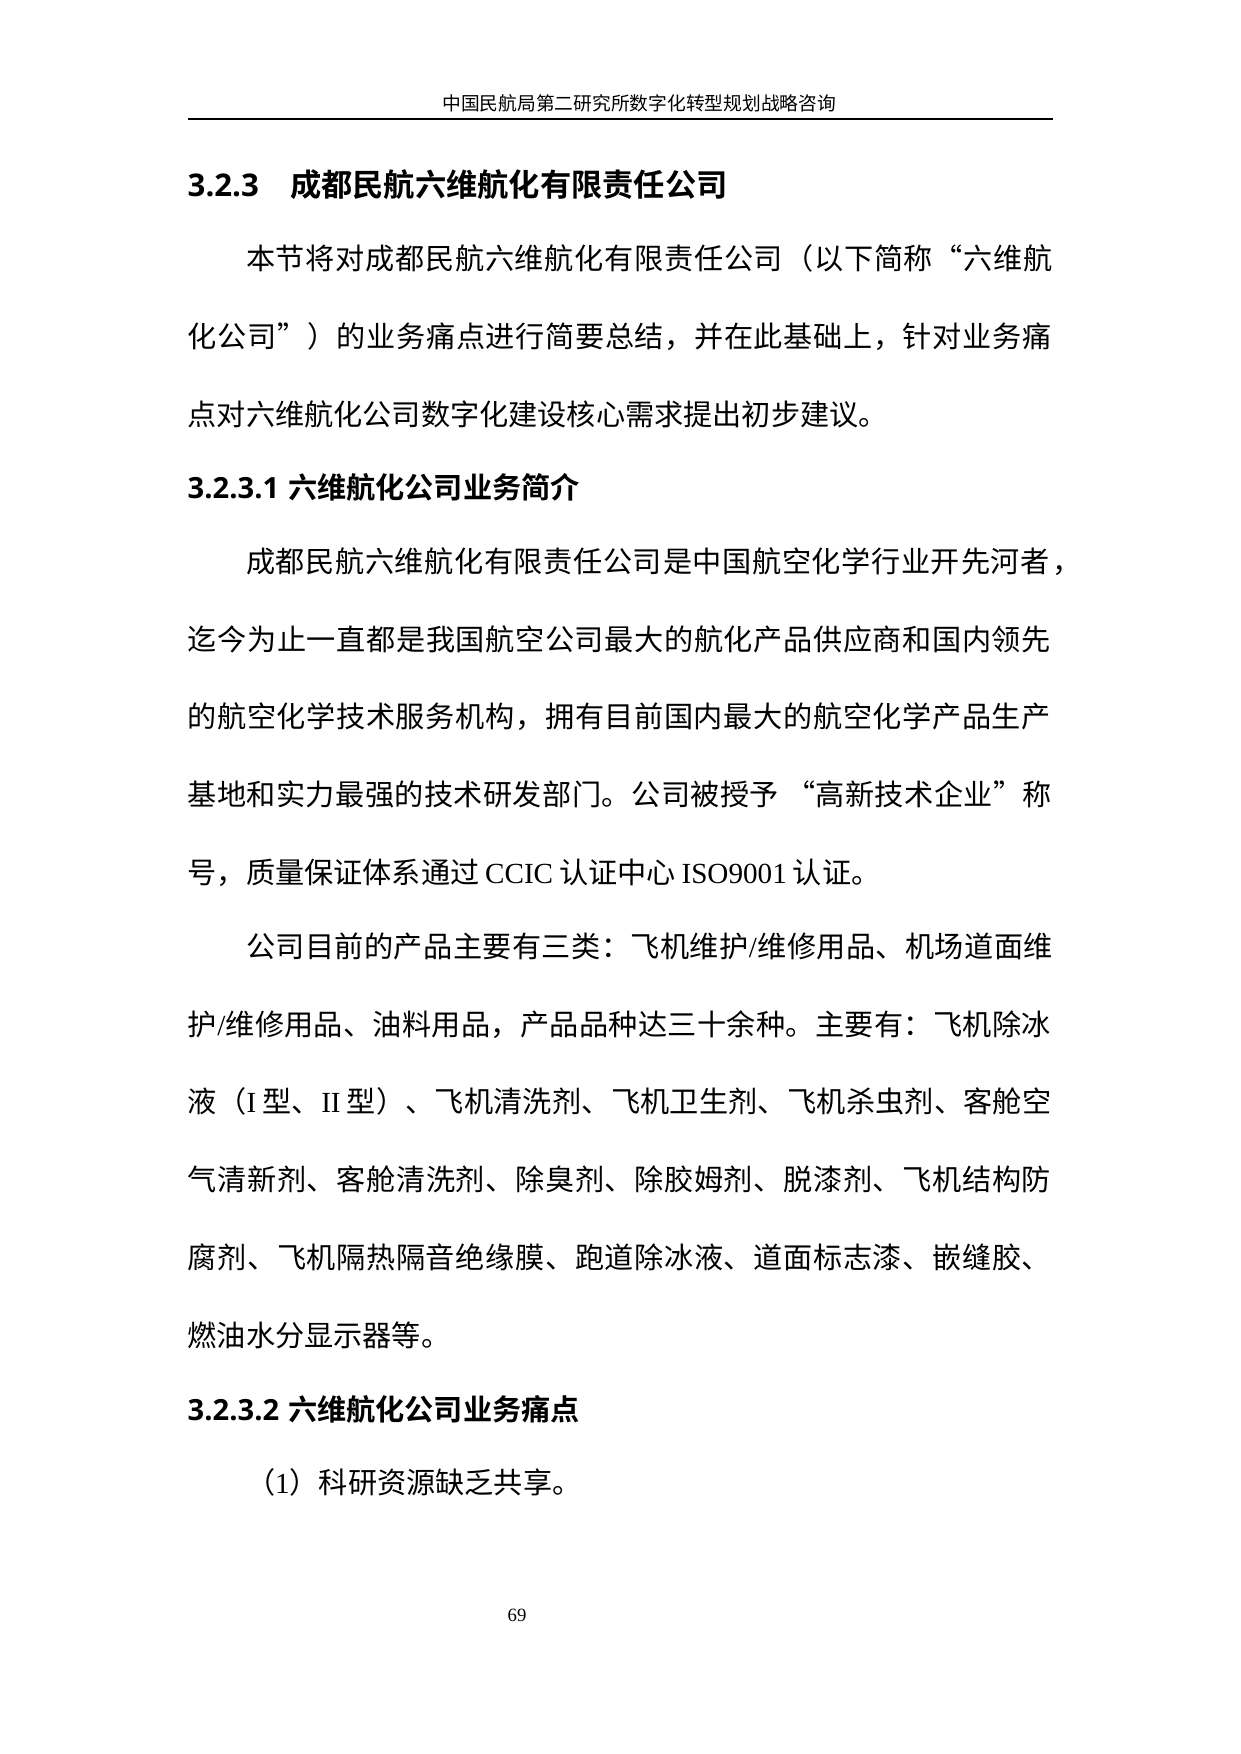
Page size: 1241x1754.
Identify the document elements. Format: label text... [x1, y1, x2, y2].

text 成都民航六维航化有限责任公司是中国航空化学行业开先河者，迄今为止一直都是我国航空公司最大的航化产品供应商和国内领先的航空化学技术服务机构，拥有目前国内最大的航空化学产品生产基地和实力最强的技术研发部门。公司被授予 “高新技术企业”称号，质量保证体系通过CCIC认证中心ISO9001认证。 [187, 527, 1053, 903]
subtitle 六维航化公司业务痛点 [187, 1375, 1053, 1440]
subtitle 成都民航六维航化有限责任公司 [187, 150, 1053, 215]
text 公司目前的产品主要有三类：飞机维护/维修用品、机场道面维护/维修用品、油料用品，产品品种达三十余种。主要有：飞机除冰液（I型、II型）、飞机清洗剂、飞机卫生剂、飞机杀虫剂、客舱空气清新剂、客舱清洗剂、除臭剂、除胶姆剂、脱漆剂、飞机结构防腐剂、飞机隔热隔音绝缘膜、跑道除冰液、道面标志漆、嵌缝胶、燃油水分显示器等。 [187, 912, 1053, 1366]
list 科研资源缺乏共享。 [187, 1448, 1053, 1513]
subtitle 六维航化公司业务简介 [187, 453, 1053, 518]
text 本节将对成都民航六维航化有限责任公司（以下简称“六维航化公司”）的业务痛点进行简要总结，并在此基础上，针对业务痛点对六维航化公司数字化建设核心需求提出初步建议。 [187, 224, 1053, 445]
